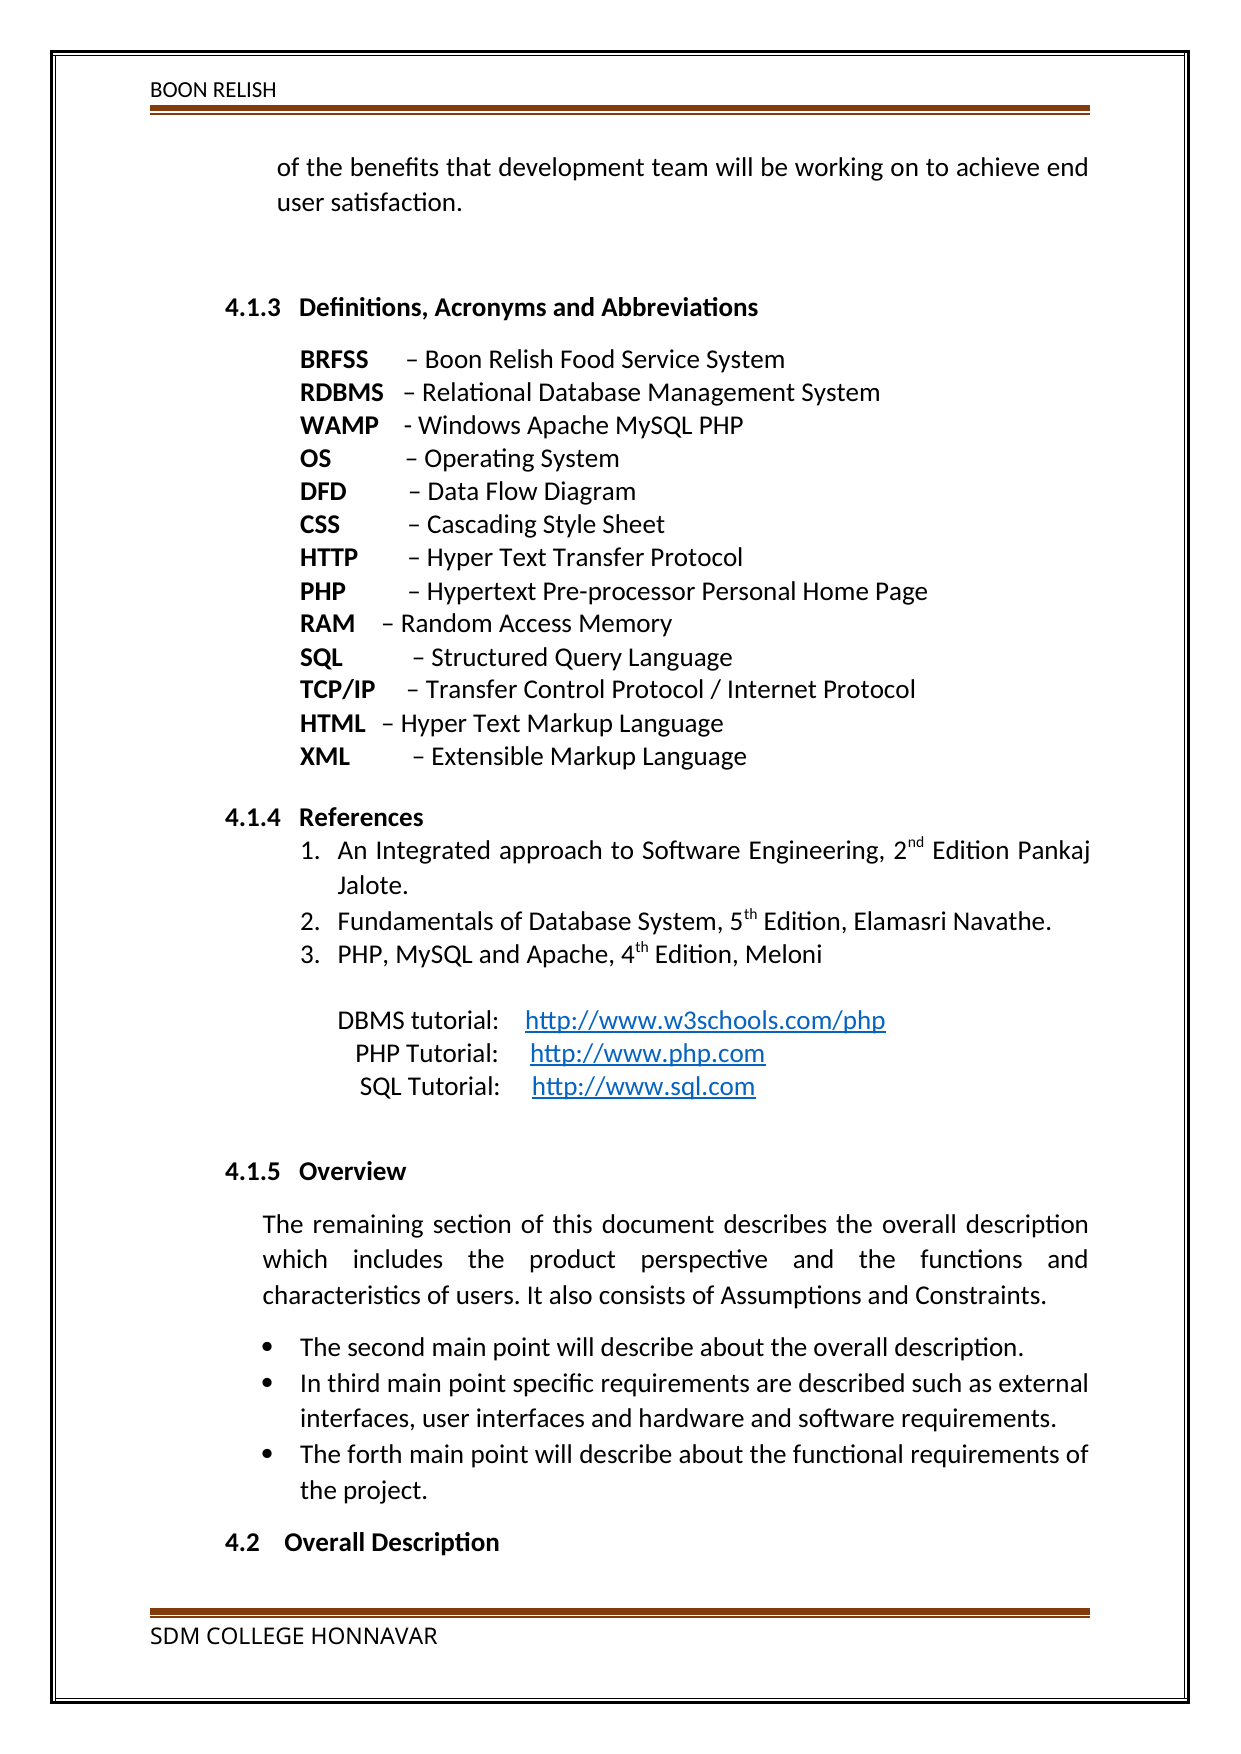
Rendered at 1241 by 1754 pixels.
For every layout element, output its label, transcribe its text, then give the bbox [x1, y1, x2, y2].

text XML – Extensible Markup Language [225, 739, 1090, 772]
text The remaining section of this document describes the overall description which includes the product perspective and the functions and characteristics of users. It also consists of Assumptions and Constraints. [262, 1207, 1090, 1311]
text WAMP - Windows Apache MySQL PHP [225, 408, 1090, 442]
text PHP Tutorial: http://www.php.com [150, 1036, 1090, 1069]
text SQL Tutorial: http://www.sql.com [150, 1069, 1090, 1102]
text SQL – Structured Query Language [225, 640, 1090, 673]
text OS – Operating System [225, 442, 1090, 474]
text DFD – Data Flow Diagram [225, 474, 1090, 508]
list The forth main point will describe about the functional requirements of the project. [262, 1437, 1090, 1506]
list The second main point will describe about the overall description. [262, 1330, 1090, 1363]
list Fundamentals of Database System, 5th Edition, Elamasri Navathe. [300, 904, 1090, 937]
text 4.2 Overall Description [150, 1525, 1090, 1558]
text 4.1.5 Overview [150, 1154, 1090, 1187]
text DBMS tutorial: http://www.w3schools.com/php [300, 1003, 1090, 1036]
text RAM – Random Access Memory [225, 607, 1090, 640]
text 4.1.4 References [225, 800, 1090, 833]
text TCP/IP – Transfer Control Protocol / Internet Protocol [225, 673, 1090, 706]
text PHP – Hypertext Pre-processor Personal Home Page [225, 574, 1090, 607]
text HTTP – Hyper Text Transfer Protocol [225, 541, 1090, 574]
list PHP, MySQL and Apache, 4th Edition, Meloni [300, 937, 1090, 970]
list An Integrated approach to Software Engineering, 2nd Edition Pankaj Jalote. [300, 833, 1090, 901]
text CSS – Cascading Style Sheet [225, 508, 1090, 541]
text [277, 150, 1090, 219]
text HTML – Hyper Text Markup Language [225, 706, 1090, 739]
text 4.1.3 Definitions, Acronyms and Abbreviations [225, 290, 1090, 323]
list In third main point specific requirements are described such as external interfaces, user interfaces and hardware and software requirements. [262, 1366, 1090, 1434]
text RDBMS – Relational Database Management System [225, 376, 1090, 408]
text BRFSS – Boon Relish Food Service System [225, 342, 1090, 376]
